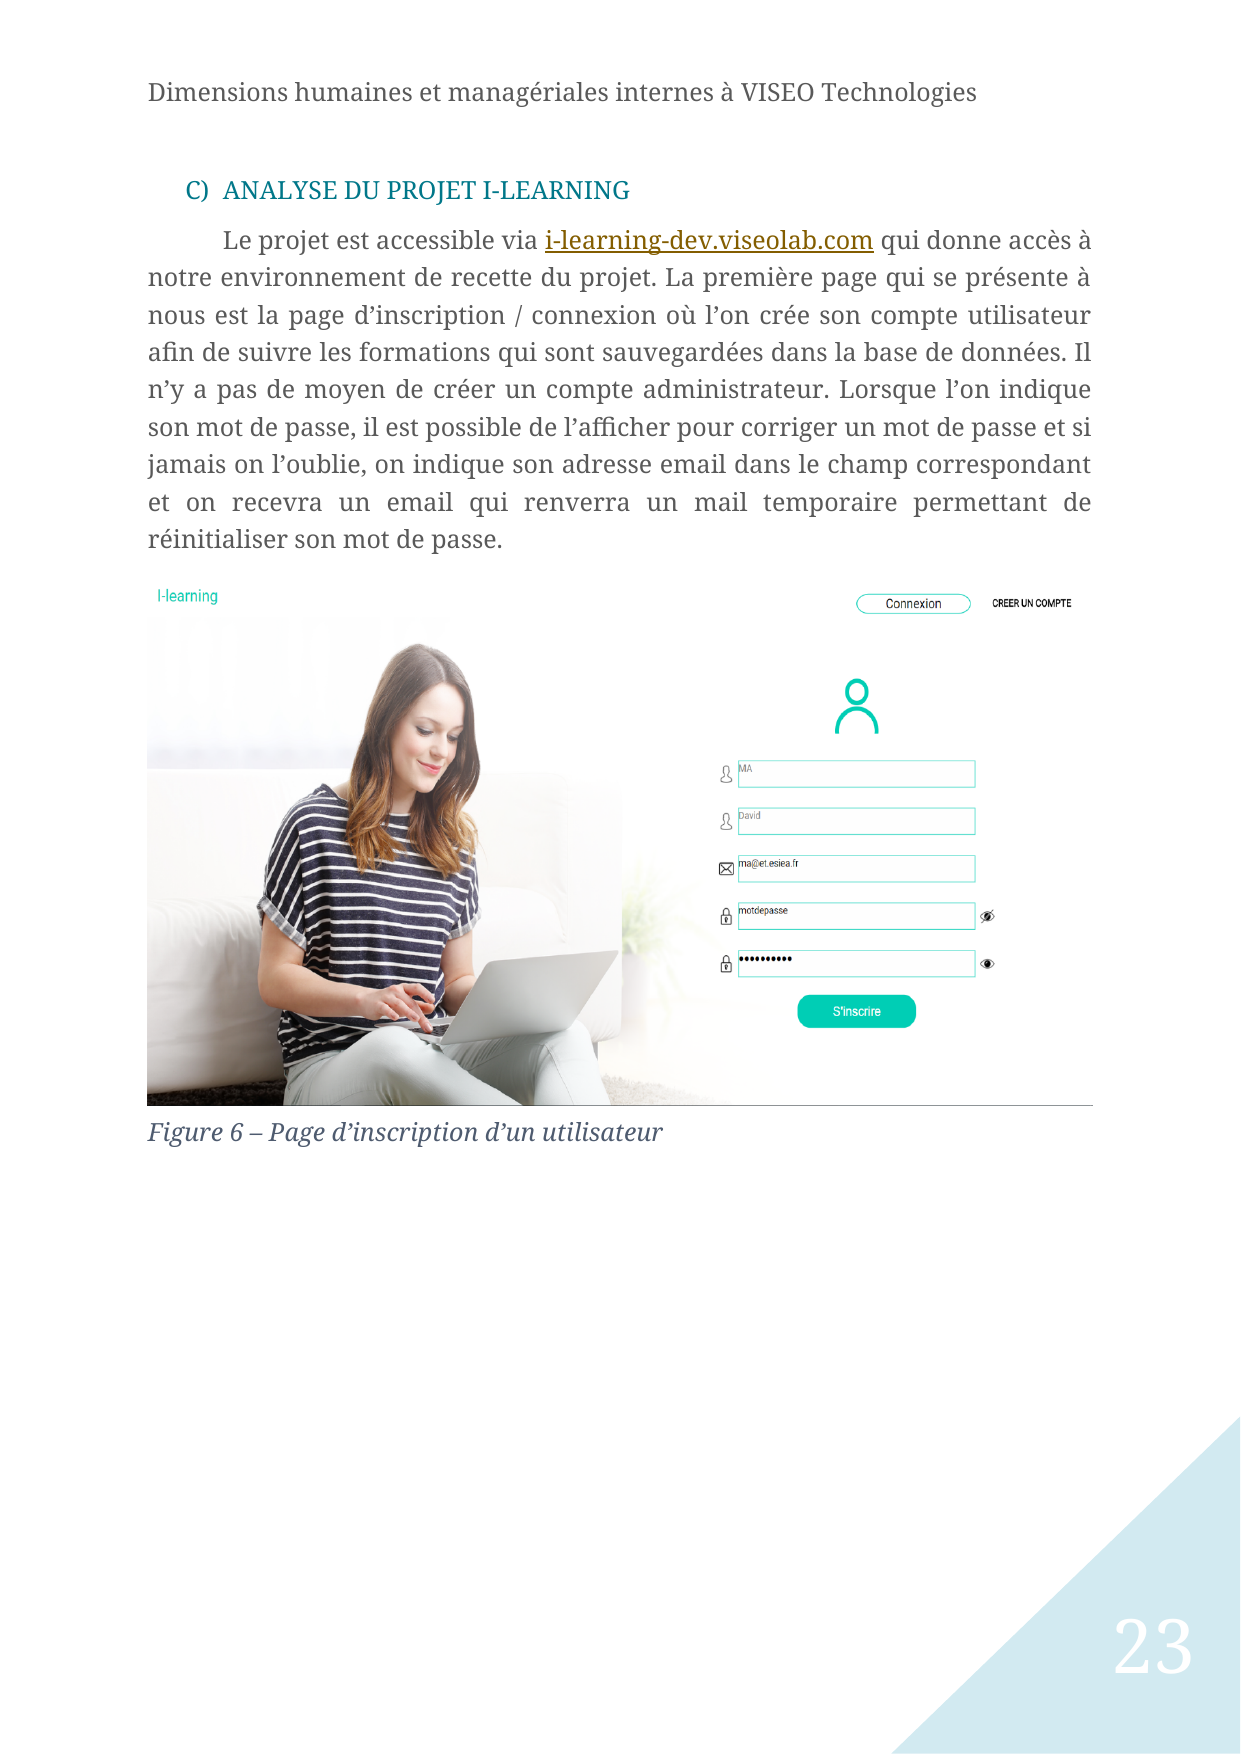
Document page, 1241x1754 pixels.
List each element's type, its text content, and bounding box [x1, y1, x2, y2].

subtitle Analyse du projet I-Learning [185, 173, 1093, 207]
text Le projet est accessible via i-learning-dev.viseolab.com qui donne accès à notre environnement de recette du projet. La première page qui se présente à nous est la page d’inscription / connexion où l’on crée son compte utilisateur afin de suivre les formations qui sont sauvegardées dans la base de données. Il n’y a pas de moyen de créer un compte administrateur. Lorsque l’on indique son mot de passe, il est possible de l’afficher pour corriger un mot de passe et si jamais on l’oublie, on indique son adresse email dans le champ correspondant et on recevra un email qui renverra un mail temporaire permettant de réinitialiser son mot de passe. [148, 222, 1093, 556]
picture [147, 579, 1093, 1106]
